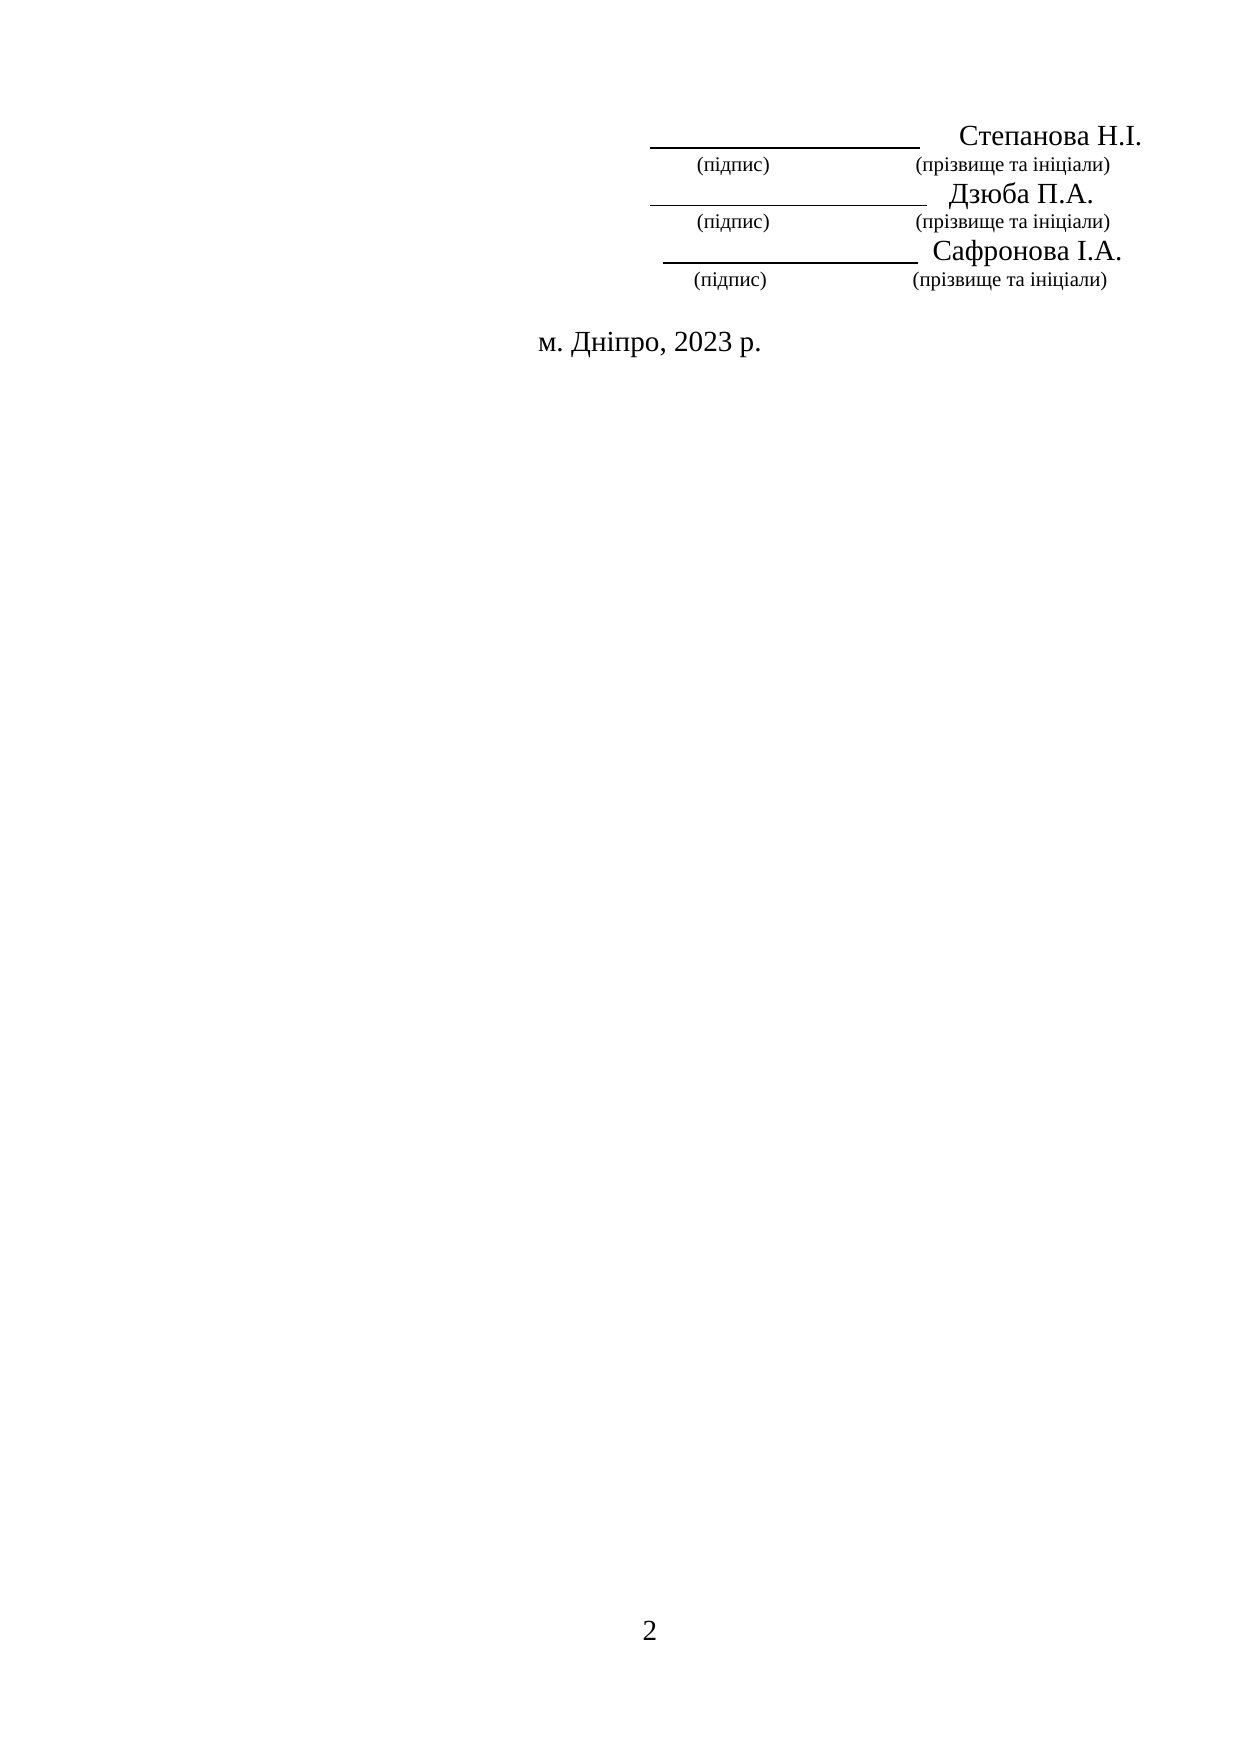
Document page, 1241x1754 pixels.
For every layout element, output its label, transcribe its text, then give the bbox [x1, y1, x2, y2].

text Степанова Н.І. [148, 118, 1152, 152]
text м. Дніпро, 2023 р. [148, 324, 1152, 358]
text (підпис) (прізвище та ініціали) [148, 152, 1152, 176]
text (підпис) (прізвище та ініціали) [148, 267, 1107, 291]
text (підпис) (прізвище та ініціали) [148, 209, 1152, 233]
text Дзюба П.А. [148, 176, 1152, 209]
text Сафронова І.А. [148, 233, 1122, 267]
